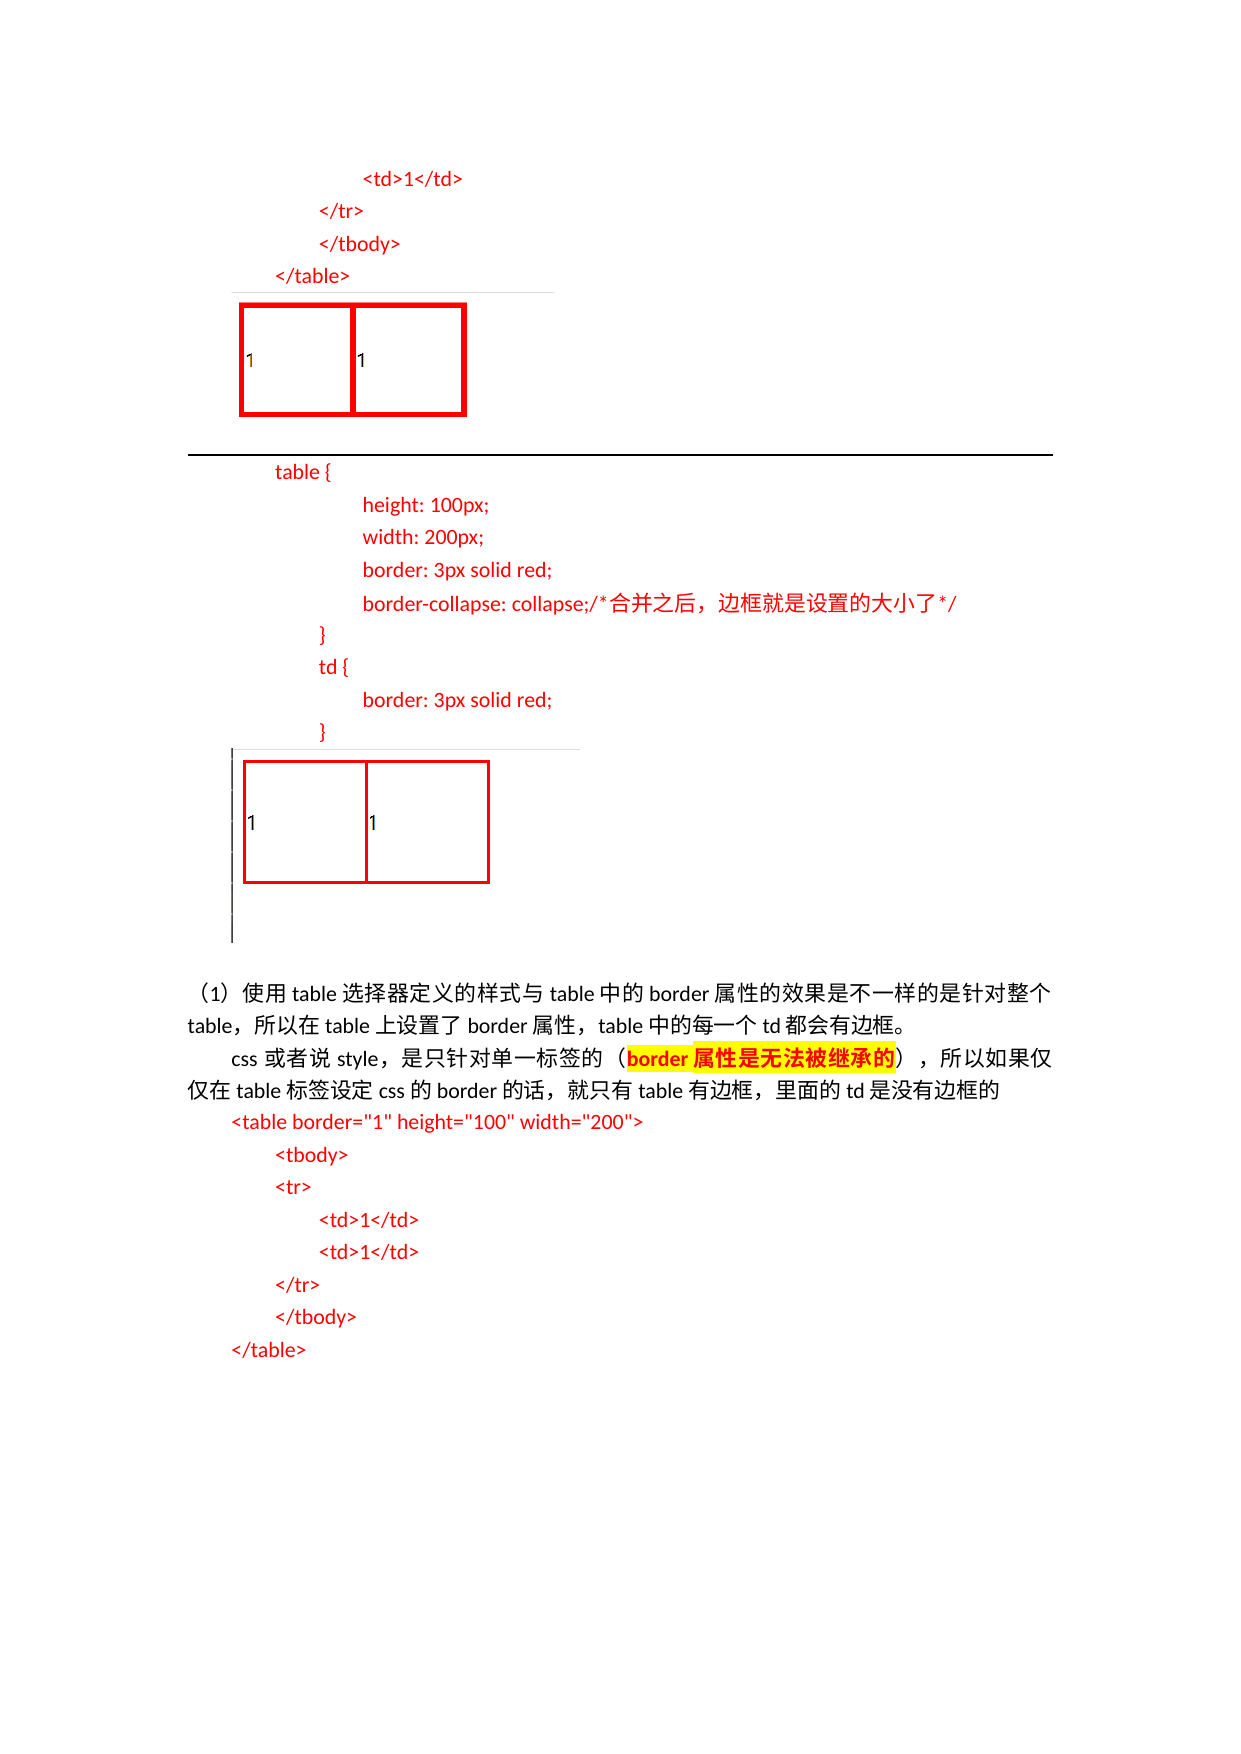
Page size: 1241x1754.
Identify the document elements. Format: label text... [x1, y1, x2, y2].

text </table> [187, 259, 1053, 292]
text } [187, 618, 1053, 651]
text td { [187, 651, 1053, 683]
text border: 3px solid red; [187, 553, 1053, 586]
text <td>1</td> [187, 162, 1053, 194]
text border-collapse: collapse;/*合并之后，边框就是设置的大小了*/ [187, 586, 1053, 618]
text height: 100px; [187, 488, 1053, 521]
list </tbody> [187, 1301, 1053, 1333]
text </tr> [187, 194, 1053, 227]
text } [187, 716, 1053, 748]
list <tbody> [187, 1138, 1053, 1171]
list </table> [187, 1333, 1053, 1366]
list <tr> [187, 1171, 1053, 1203]
list <td>1</td> [187, 1236, 1053, 1268]
picture [231, 748, 580, 943]
picture [231, 292, 555, 446]
text </tbody> [187, 227, 1053, 259]
text table { [187, 456, 1053, 488]
list <td>1</td> [187, 1203, 1053, 1236]
text width: 200px; [187, 521, 1053, 553]
list <table border="1" height="100" width="200"> [187, 1106, 1053, 1138]
list css 或者说 style，是只针对单一标签的（border属性是无法被继承的），所以如果仅仅在 table 标签设定 css 的 border 的话，就只有 table 有边框，里面的 td是没有边框的 [187, 1041, 1053, 1106]
list </tr> [187, 1268, 1053, 1301]
list 使用table选择器定义的样式与table中的border属性的效果是不一样的是针对整个 table，所以在 table 上设置了 border 属性，table 中的每一个 td都会有边框。 [187, 976, 1053, 1041]
text border: 3px solid red; [187, 683, 1053, 716]
